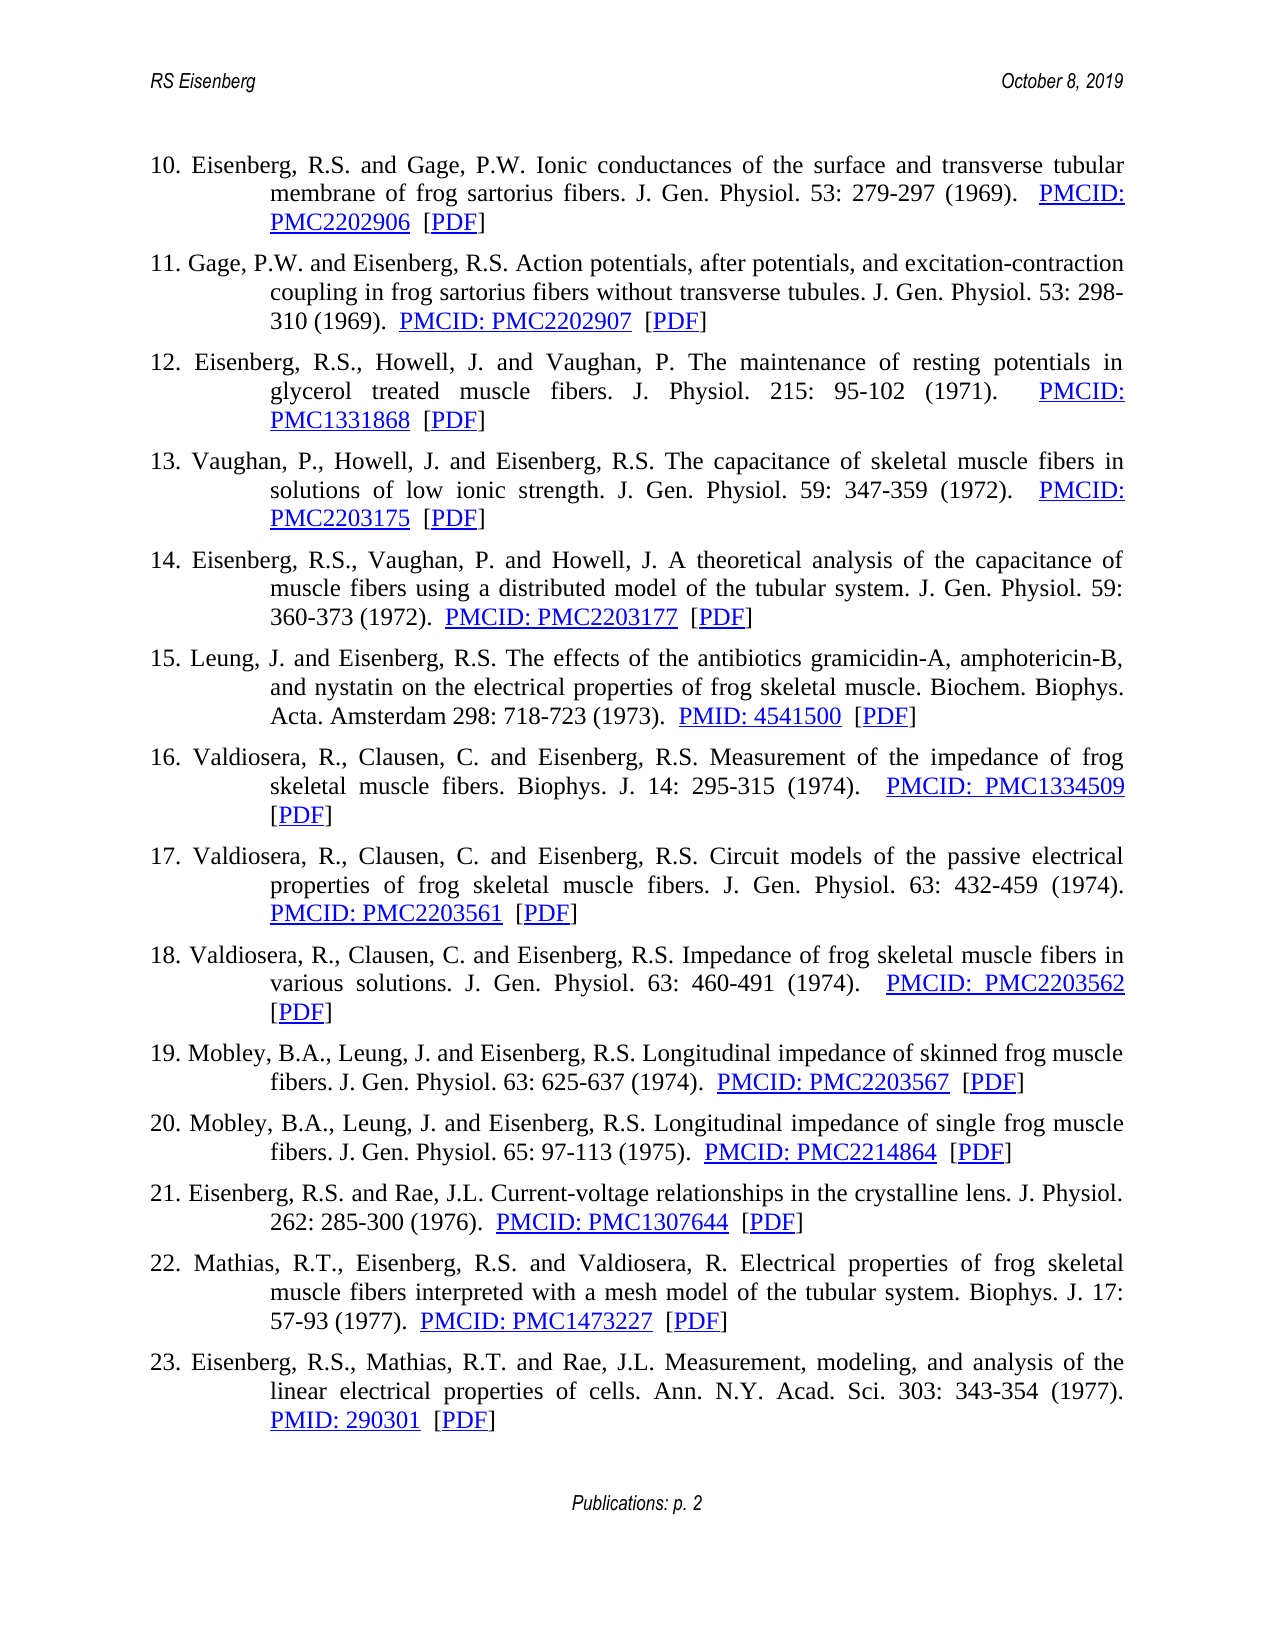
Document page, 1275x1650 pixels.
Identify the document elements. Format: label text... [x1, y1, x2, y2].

text 10. Eisenberg, R.S. and Gage, P.W. Ionic conductances of the surface and transverse tubular membrane of frog sartorius fibers. J. Gen. Physiol. 53: 279-297 (1969). PMCID: PMC2202906 [PDF] [150, 150, 1125, 236]
text 17. Valdiosera, R., Clausen, C. and Eisenberg, R.S. Circuit models of the passive electrical properties of frog skeletal muscle fibers. J. Gen. Physiol. 63: 432-459 (1974). PMCID: PMC2203561 [PDF] [150, 841, 1125, 927]
text 23. Eisenberg, R.S., Mathias, R.T. and Rae, J.L. Measurement, modeling, and analysis of the linear electrical properties of cells. Ann. N.Y. Acad. Sci. 303: 343-354 (1977). PMID: 290301 [PDF] [150, 1347, 1125, 1433]
text 22. Mathias, R.T., Eisenberg, R.S. and Valdiosera, R. Electrical properties of frog skeletal muscle fibers interpreted with a mesh model of the tubular system. Biophys. J. 17: 57-93 (1977). PMCID: PMC1473227 [PDF] [150, 1248, 1125, 1335]
text 15. Leung, J. and Eisenberg, R.S. The effects of the antibiotics gramicidin-A, amphotericin-B, and nystatin on the electrical properties of frog skeletal muscle. Biochem. Biophys. Acta. Amsterdam 298: 718-723 (1973). PMID: 4541500 [PDF] [150, 643, 1125, 730]
text 11. Gage, P.W. and Eisenberg, R.S. Action potentials, after potentials, and excitation-contraction coupling in frog sartorius fibers without transverse tubules. J. Gen. Physiol. 53: 298-310 (1969). PMCID: PMC2202907 [PDF] [150, 248, 1125, 335]
text 20. Mobley, B.A., Leung, J. and Eisenberg, R.S. Longitudinal impedance of single frog muscle fibers. J. Gen. Physiol. 65: 97-113 (1975). PMCID: PMC2214864 [PDF] [150, 1108, 1125, 1166]
text 13. Vaughan, P., Howell, J. and Eisenberg, R.S. The capacitance of skeletal muscle fibers in solutions of low ionic strength. J. Gen. Physiol. 59: 347-359 (1972). PMCID: PMC2203175 [PDF] [150, 446, 1125, 532]
text 19. Mobley, B.A., Leung, J. and Eisenberg, R.S. Longitudinal impedance of skinned frog muscle fibers. J. Gen. Physiol. 63: 625-637 (1974). PMCID: PMC2203567 [PDF] [150, 1038, 1125, 1096]
text 18. Valdiosera, R., Clausen, C. and Eisenberg, R.S. Impedance of frog skeletal muscle fibers in various solutions. J. Gen. Physiol. 63: 460-491 (1974). PMCID: PMC2203562 [PDF] [150, 940, 1125, 1026]
text 12. Eisenberg, R.S., Howell, J. and Vaughan, P. The maintenance of resting potentials in glycerol treated muscle fibers. J. Physiol. 215: 95-102 (1971). PMCID: PMC1331868 [PDF] [150, 347, 1125, 433]
text 14. Eisenberg, R.S., Vaughan, P. and Howell, J. A theoretical analysis of the capacitance of muscle fibers using a distributed model of the tubular system. J. Gen. Physiol. 59: 360-373 (1972). PMCID: PMC2203177 [PDF] [150, 545, 1125, 631]
text 16. Valdiosera, R., Clausen, C. and Eisenberg, R.S. Measurement of the impedance of frog skeletal muscle fibers. Biophys. J. 14: 295-315 (1974). PMCID: PMC1334509 [PDF] [150, 742, 1125, 828]
text 21. Eisenberg, R.S. and Rae, J.L. Current-voltage relationships in the crystalline lens. J. Physiol. 262: 285-300 (1976). PMCID: PMC1307644 [PDF] [150, 1178, 1125, 1236]
